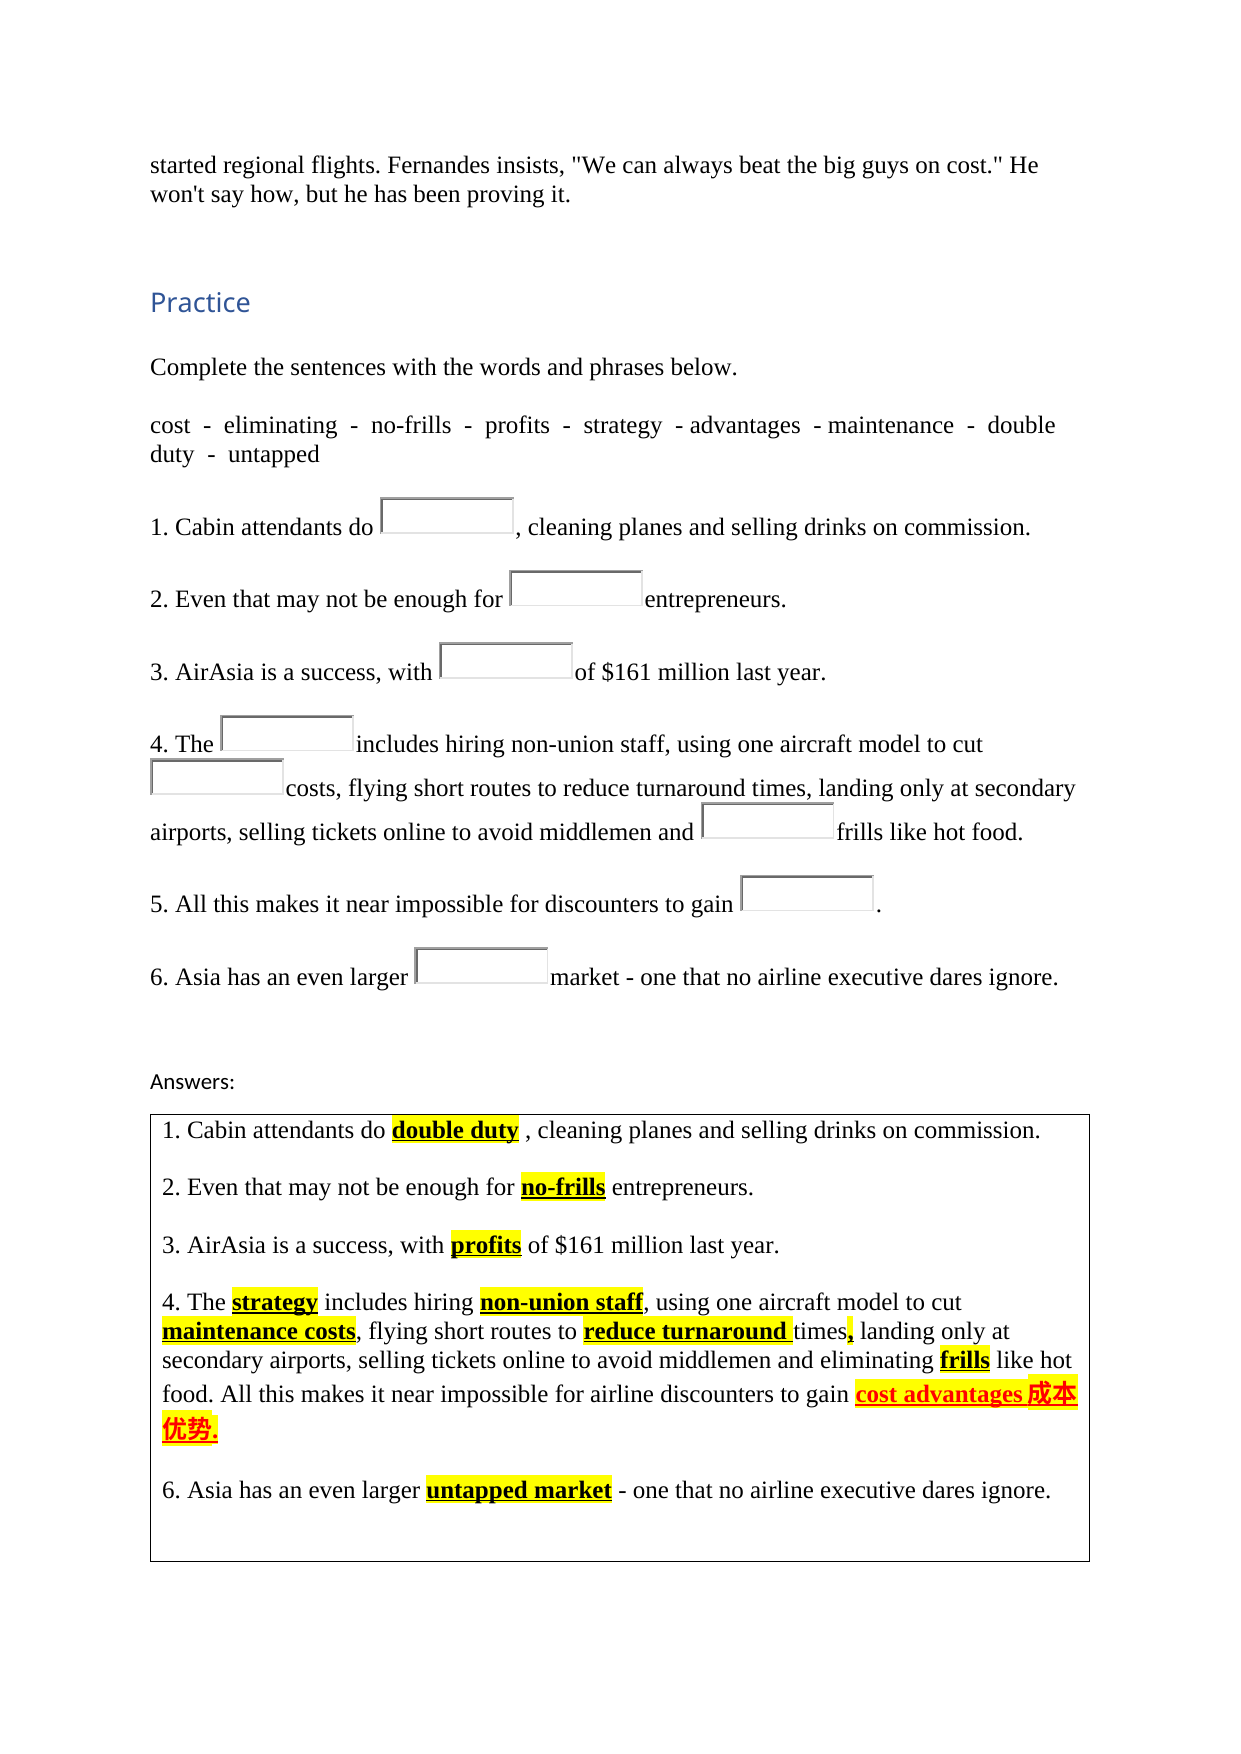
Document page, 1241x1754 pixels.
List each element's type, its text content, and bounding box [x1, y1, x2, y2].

text Answers: [150, 1067, 1090, 1095]
text cost - eliminating - no-frills - profits - strategy - advantages - maintenance - double duty - untapped [150, 410, 1090, 468]
text Complete the sentences with the words and phrases below. [150, 352, 1090, 381]
table_header 1. Cabin attendants do double duty , cleaning planes and selling drinks on commission. 2. Even that may not be enough for no-frills entrepreneurs. 3. AirAsia is a success, with profits of $161 million last year. 4. The strategy includes hiring non-union staff, using one aircraft model to cut maintenance costs, flying short routes to reduce turnaround times, landing only at secondary airports, selling tickets online to avoid middlemen and eliminating frills like hot food. All this makes it near impossible for airline discounters to gain cost advantages成本优势. 6. Asia has an even larger untapped market - one that no airline executive dares ignore. [151, 1115, 1089, 1561]
subtitle Practice [150, 283, 1090, 320]
text 1. Cabin attendants do , cleaning planes and selling drinks on commission. 2. Even that may not be enough for entrepreneurs. 3. AirAsia is a success, with of $161 million last year. 4. The includes hiring non-union staff, using one aircraft model to cut costs, flying short routes to reduce turnaround times, landing only at secondary airports, selling tickets online to avoid middlemen and frills like hot food. 5. All this makes it near impossible for discounters to gain . 6. Asia has an even larger market - one that no airline executive dares ignore. [150, 497, 1090, 991]
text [150, 150, 1090, 207]
